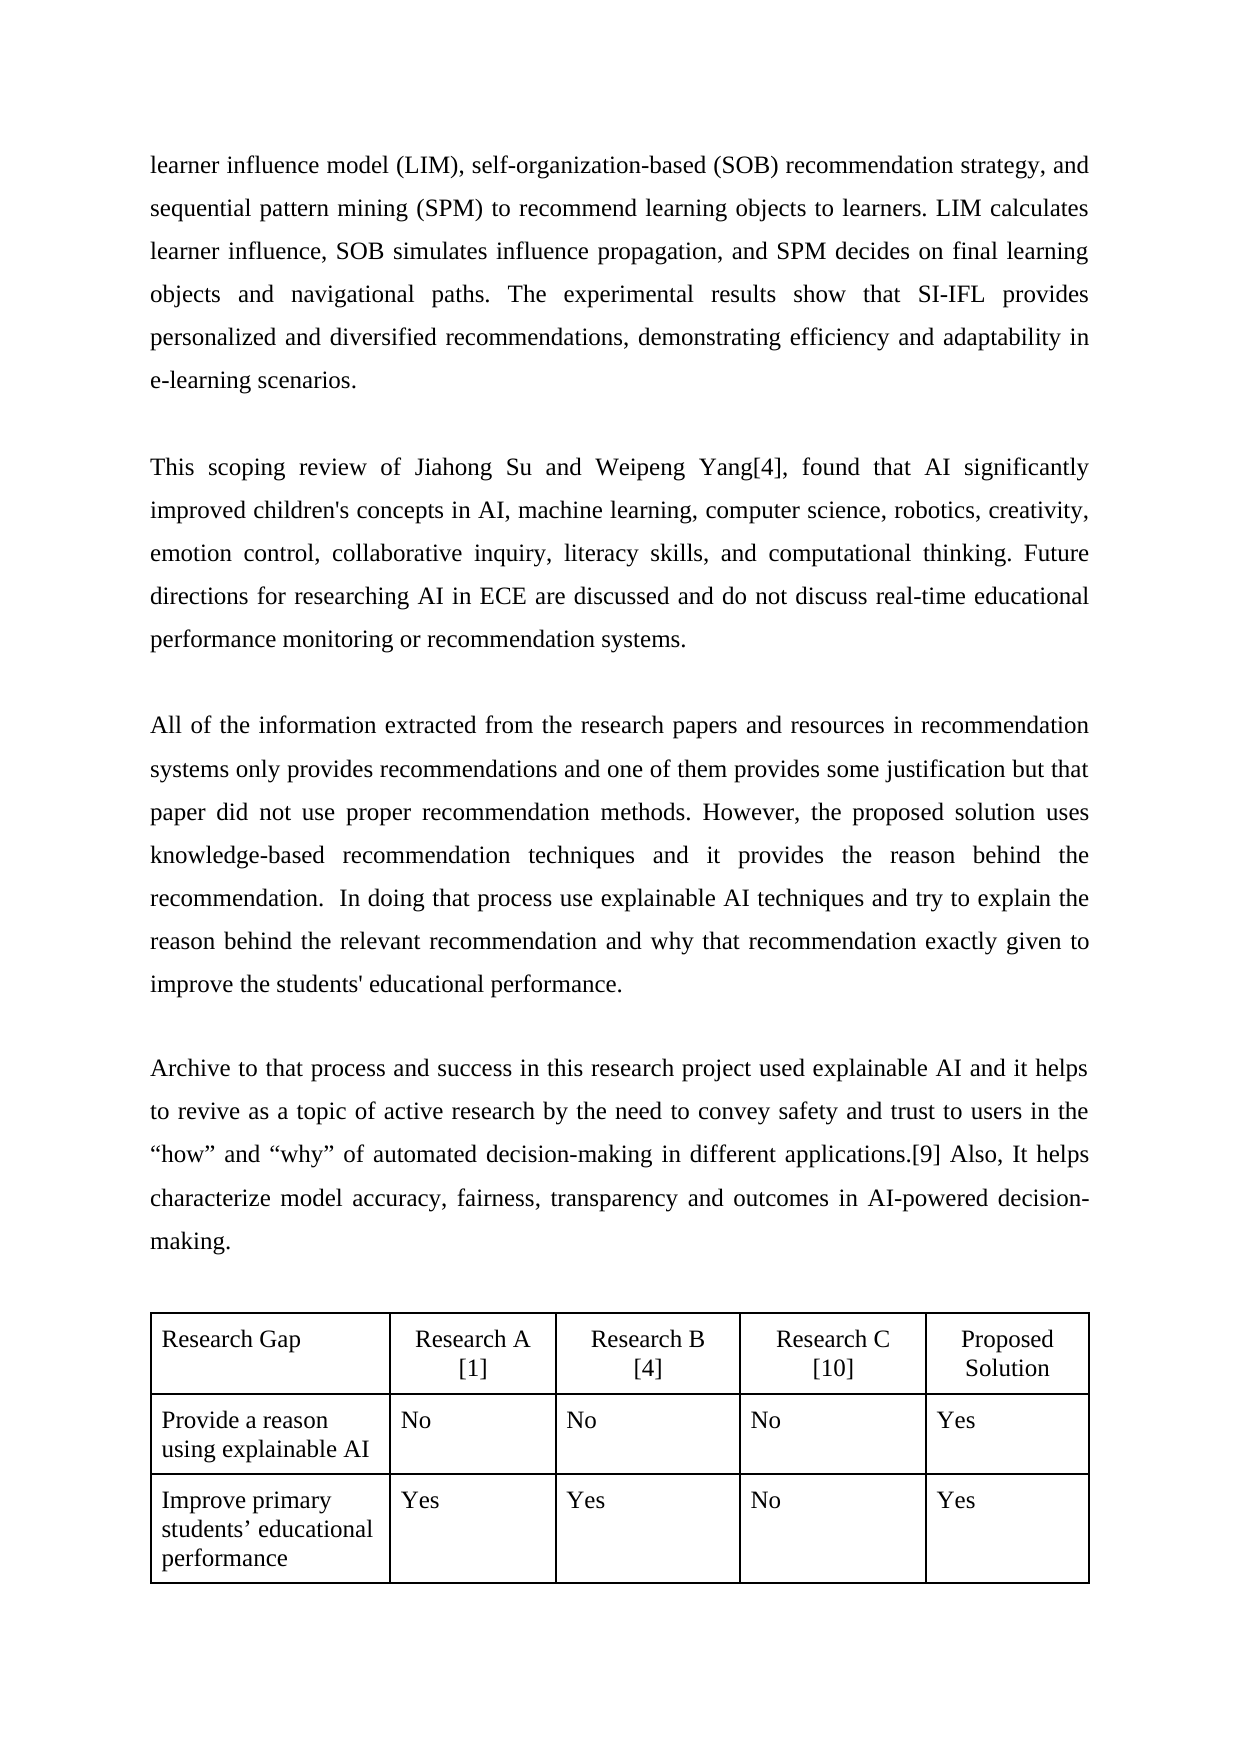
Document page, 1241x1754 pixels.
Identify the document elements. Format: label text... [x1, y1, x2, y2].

text This scoping review of Jiahong Su and Weipeng Yang[4], found that AI significantly improved children's concepts in AI, machine learning, computer science, robotics, creativity, emotion control, collaborative inquiry, literacy skills, and computational thinking. Future directions for researching AI in ECE are discussed and do not discuss real-time educational performance monitoring or recommendation systems. [150, 452, 1090, 653]
table_cell Yes [927, 1475, 1088, 1582]
table_header Research A [1] [391, 1314, 555, 1392]
table_cell No [391, 1395, 555, 1473]
table_cell No [557, 1395, 739, 1473]
table_cell Yes [557, 1475, 739, 1582]
table_header Research C [10] [741, 1314, 925, 1392]
text Archive to that process and success in this research project used explainable AI and it helps to revive as a topic of active research by the need to convey safety and trust to users in the “how” and “why” of automated decision-making in different applications.[9] Also, It helps characterize model accuracy, fairness, transparency and outcomes in AI-powered decision-making. [150, 1053, 1090, 1254]
table_header Research B [4] [557, 1314, 739, 1392]
table_header Proposed Solution [927, 1314, 1088, 1392]
table_cell No [741, 1475, 925, 1582]
table_header Research Gap [152, 1314, 389, 1392]
table_cell Yes [927, 1395, 1088, 1473]
table_cell Yes [391, 1475, 555, 1582]
table_cell Provide a reason using explainable AI [152, 1395, 389, 1473]
text All of the information extracted from the research papers and resources in recommendation systems only provides recommendations and one of them provides some justification but that paper did not use proper recommendation methods. However, the proposed solution uses knowledge-based recommendation techniques and it provides the reason behind the recommendation. In doing that process use explainable AI techniques and try to explain the reason behind the relevant recommendation and why that recommendation exactly given to improve the students' educational performance. [150, 711, 1090, 998]
table_cell No [741, 1395, 925, 1473]
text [150, 150, 1090, 394]
table_cell Improve primary students’ educational performance [152, 1475, 389, 1582]
